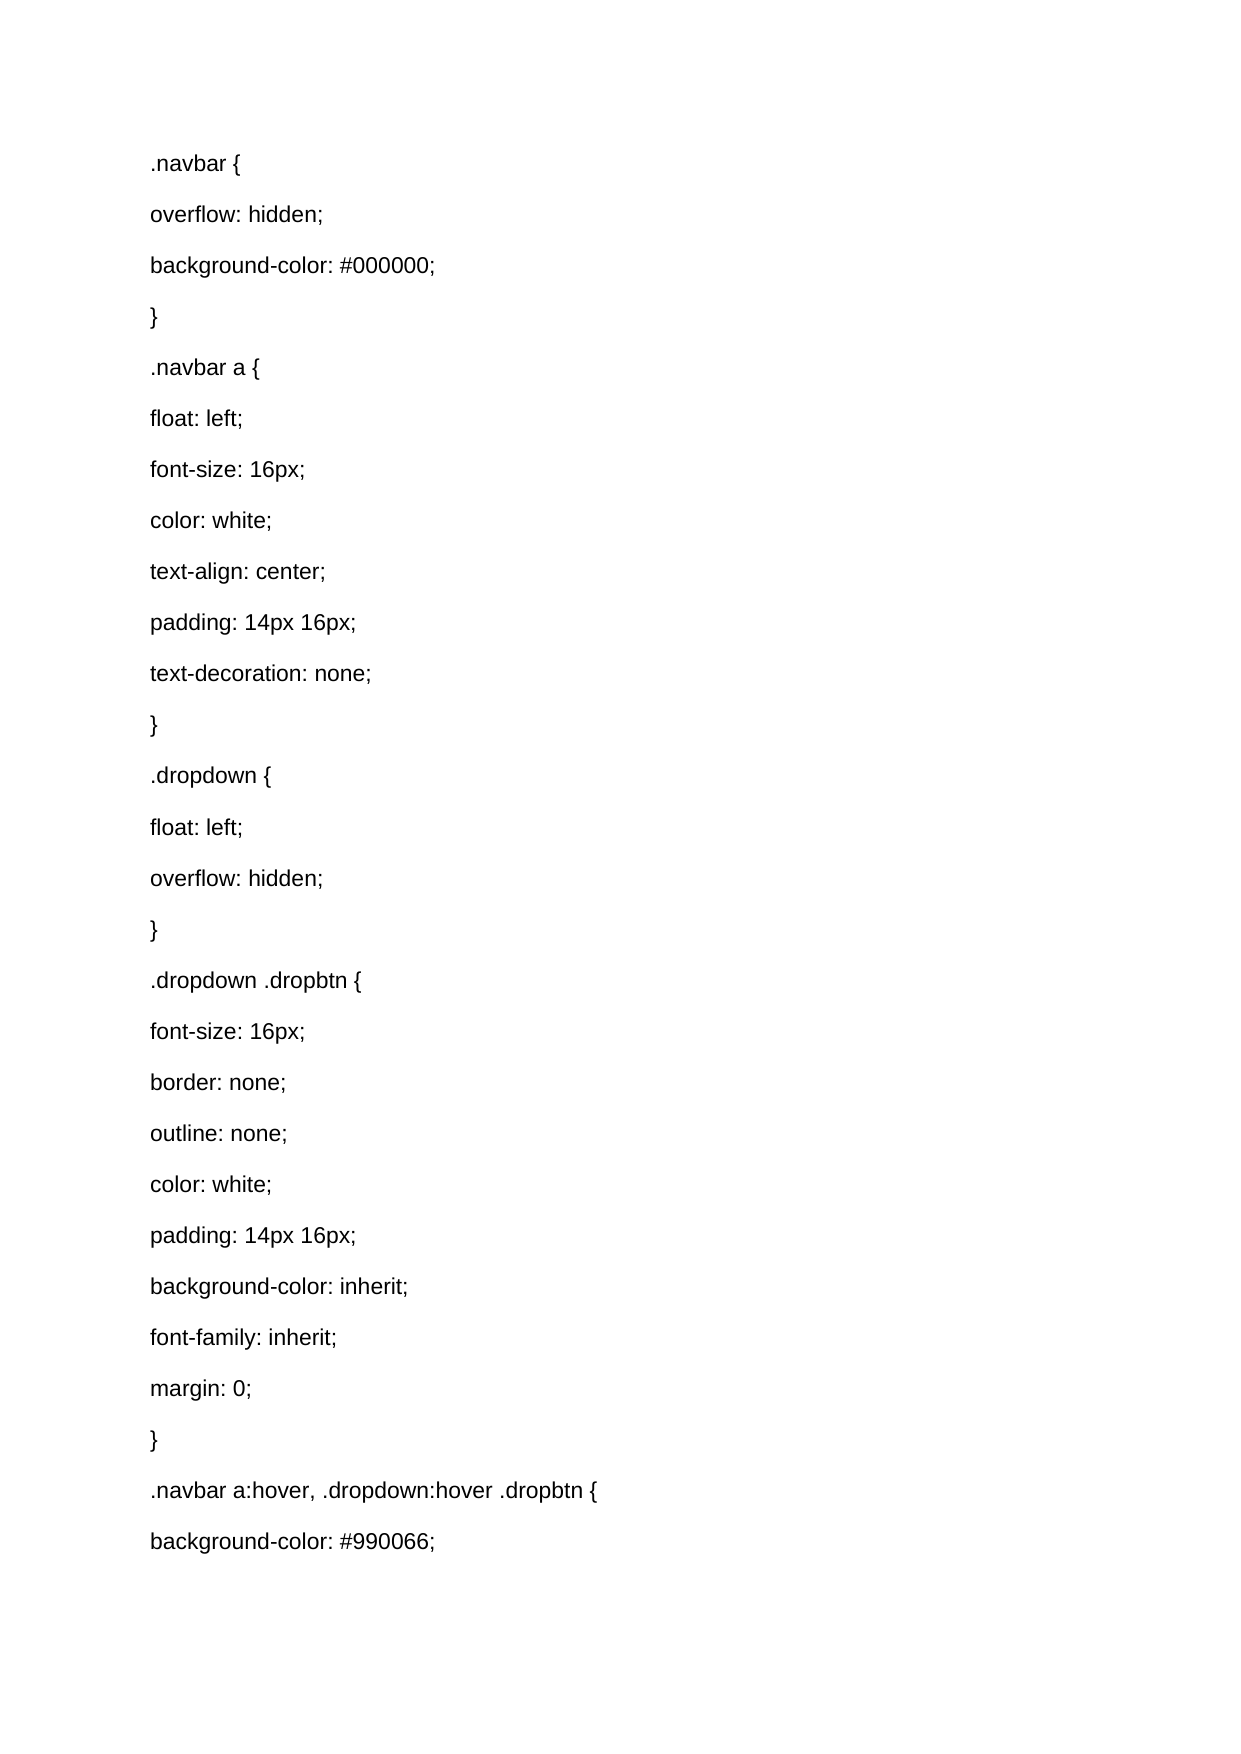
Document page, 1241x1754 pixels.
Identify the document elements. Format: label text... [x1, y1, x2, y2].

text float: left; [150, 813, 1090, 840]
text padding: 14px 16px; [150, 609, 1090, 636]
text outline: none; [150, 1120, 1090, 1146]
text .dropdown .dropbtn { [150, 967, 1090, 993]
text font-family: inherit; [150, 1324, 1090, 1350]
text } [150, 303, 1090, 329]
text text-align: center; [150, 558, 1090, 585]
text color: white; [150, 1171, 1090, 1197]
text background-color: #990066; [150, 1528, 1090, 1554]
text } [150, 1426, 1090, 1452]
text font-size: 16px; [150, 1018, 1090, 1044]
text font-size: 16px; [150, 456, 1090, 483]
text border: none; [150, 1069, 1090, 1095]
text .navbar a:hover, .dropdown:hover .dropbtn { [150, 1477, 1090, 1503]
text } [150, 711, 1090, 738]
text .dropdown { [150, 762, 1090, 789]
text .navbar { [150, 150, 1090, 176]
text .navbar a { [150, 354, 1090, 381]
text overflow: hidden; [150, 201, 1090, 227]
text padding: 14px 16px; [150, 1222, 1090, 1248]
text overflow: hidden; [150, 864, 1090, 891]
text margin: 0; [150, 1375, 1090, 1401]
text } [150, 916, 1090, 942]
text text-decoration: none; [150, 660, 1090, 687]
text float: left; [150, 405, 1090, 432]
text color: white; [150, 507, 1090, 534]
text background-color: inherit; [150, 1273, 1090, 1299]
text background-color: #000000; [150, 252, 1090, 278]
